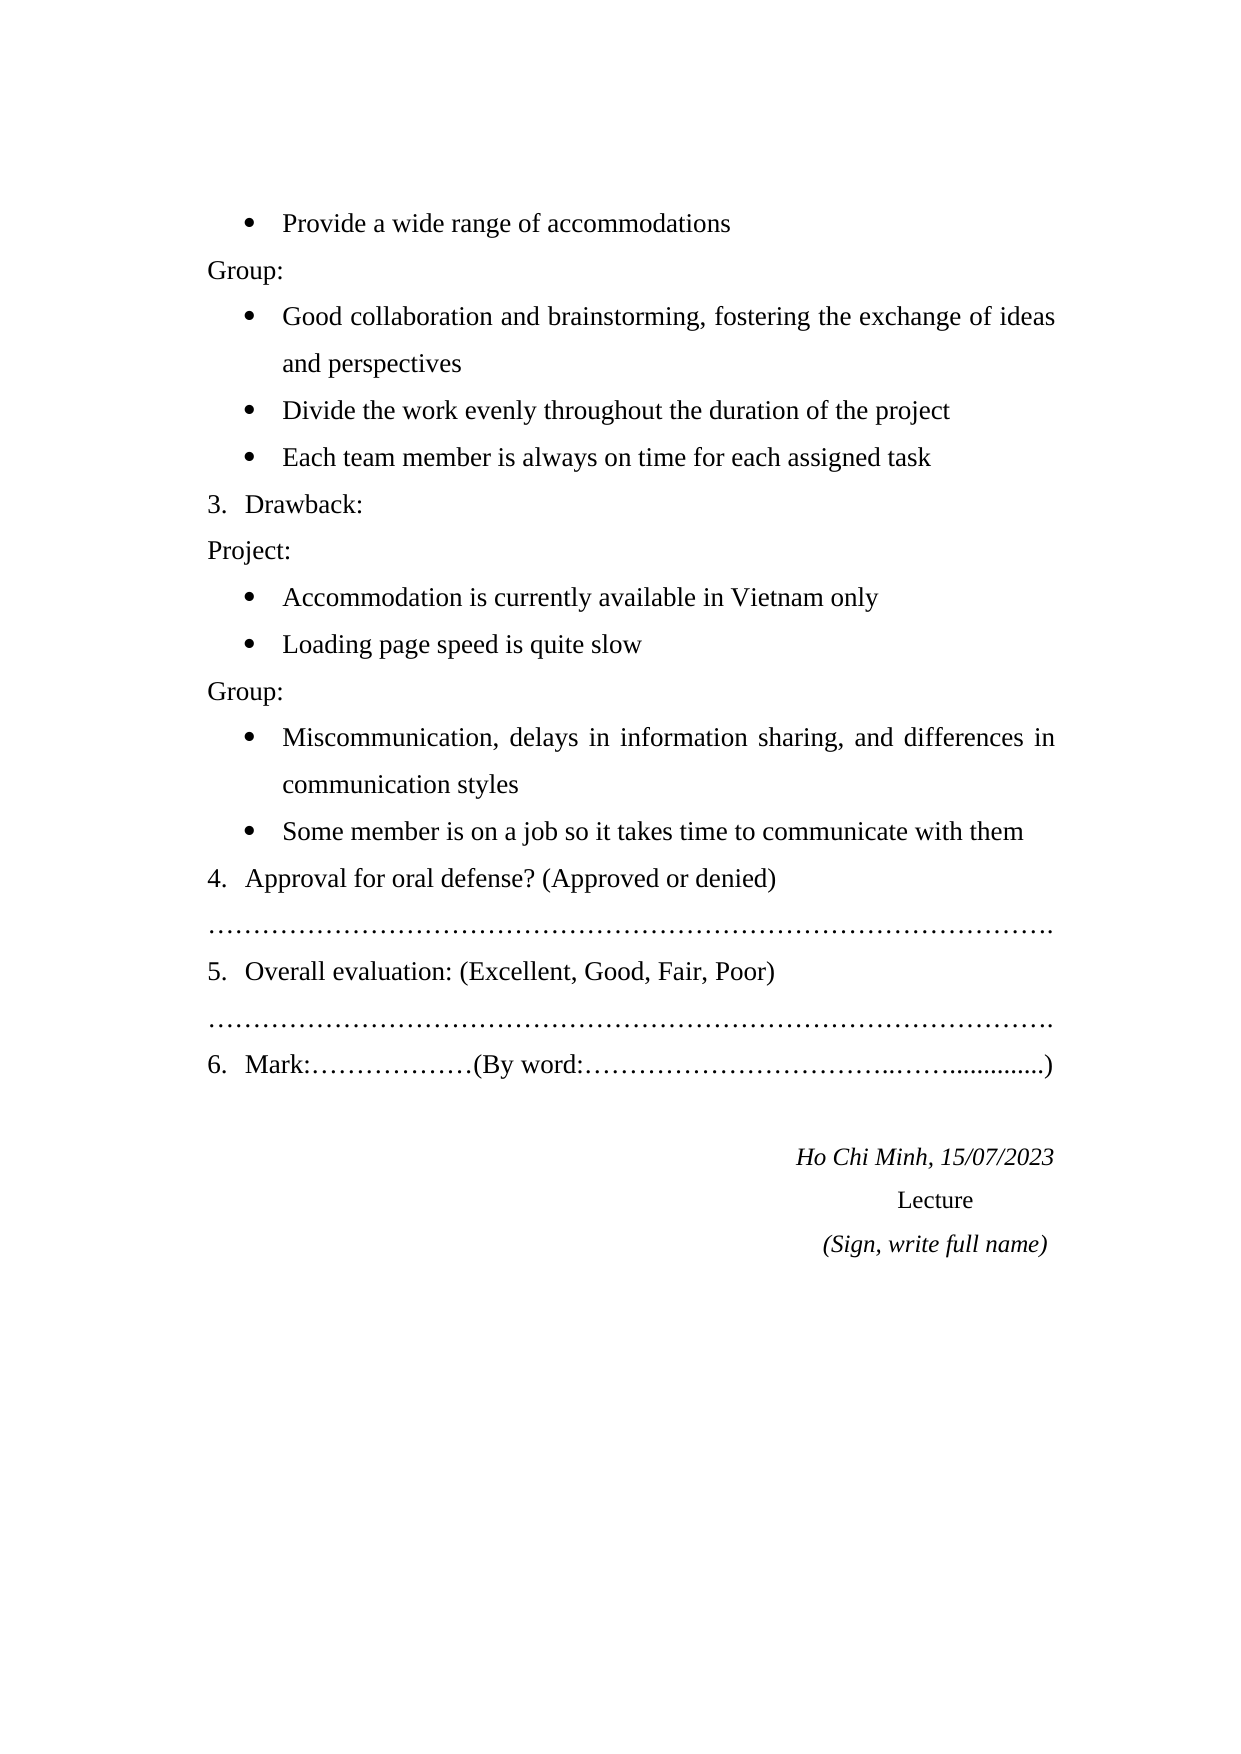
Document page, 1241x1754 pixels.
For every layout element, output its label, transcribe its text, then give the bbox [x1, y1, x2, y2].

text …………………………………………………………………………………. [207, 1002, 1056, 1033]
list Provide a wide range of accommodations [244, 207, 1056, 238]
text Project: [207, 534, 1056, 566]
text Group: [207, 675, 1056, 706]
list Mark:………………(By word:……………………………..……..............) [207, 1048, 1056, 1079]
list Each team member is always on time for each assigned task [244, 441, 1056, 472]
list Drawback: [207, 488, 1056, 519]
list Approval for oral defense? (Approved or denied) [207, 862, 1056, 893]
text Lecture [205, 1185, 1122, 1214]
list Accommodation is currently available in Vietnam only [244, 581, 1056, 612]
list …………………………………………………………………………………. [207, 908, 1056, 939]
text Ho Chi Minh, 15/07/2023 [657, 1142, 1120, 1171]
list Some member is on a job so it takes time to communicate with them [244, 815, 1056, 846]
text Group: [207, 254, 1056, 285]
list Overall evaluation: (Excellent, Good, Fair, Poor) [207, 955, 1056, 986]
list Divide the work evenly throughout the duration of the project [244, 394, 1056, 425]
list Miscommunication, delays in information sharing, and differences in communication styles [244, 721, 1056, 799]
list Loading page speed is quite slow [244, 628, 1056, 659]
list Good collaboration and brainstorming, fostering the exchange of ideas and perspectives [244, 301, 1056, 378]
text (Sign, write full name) [206, 1229, 1122, 1258]
